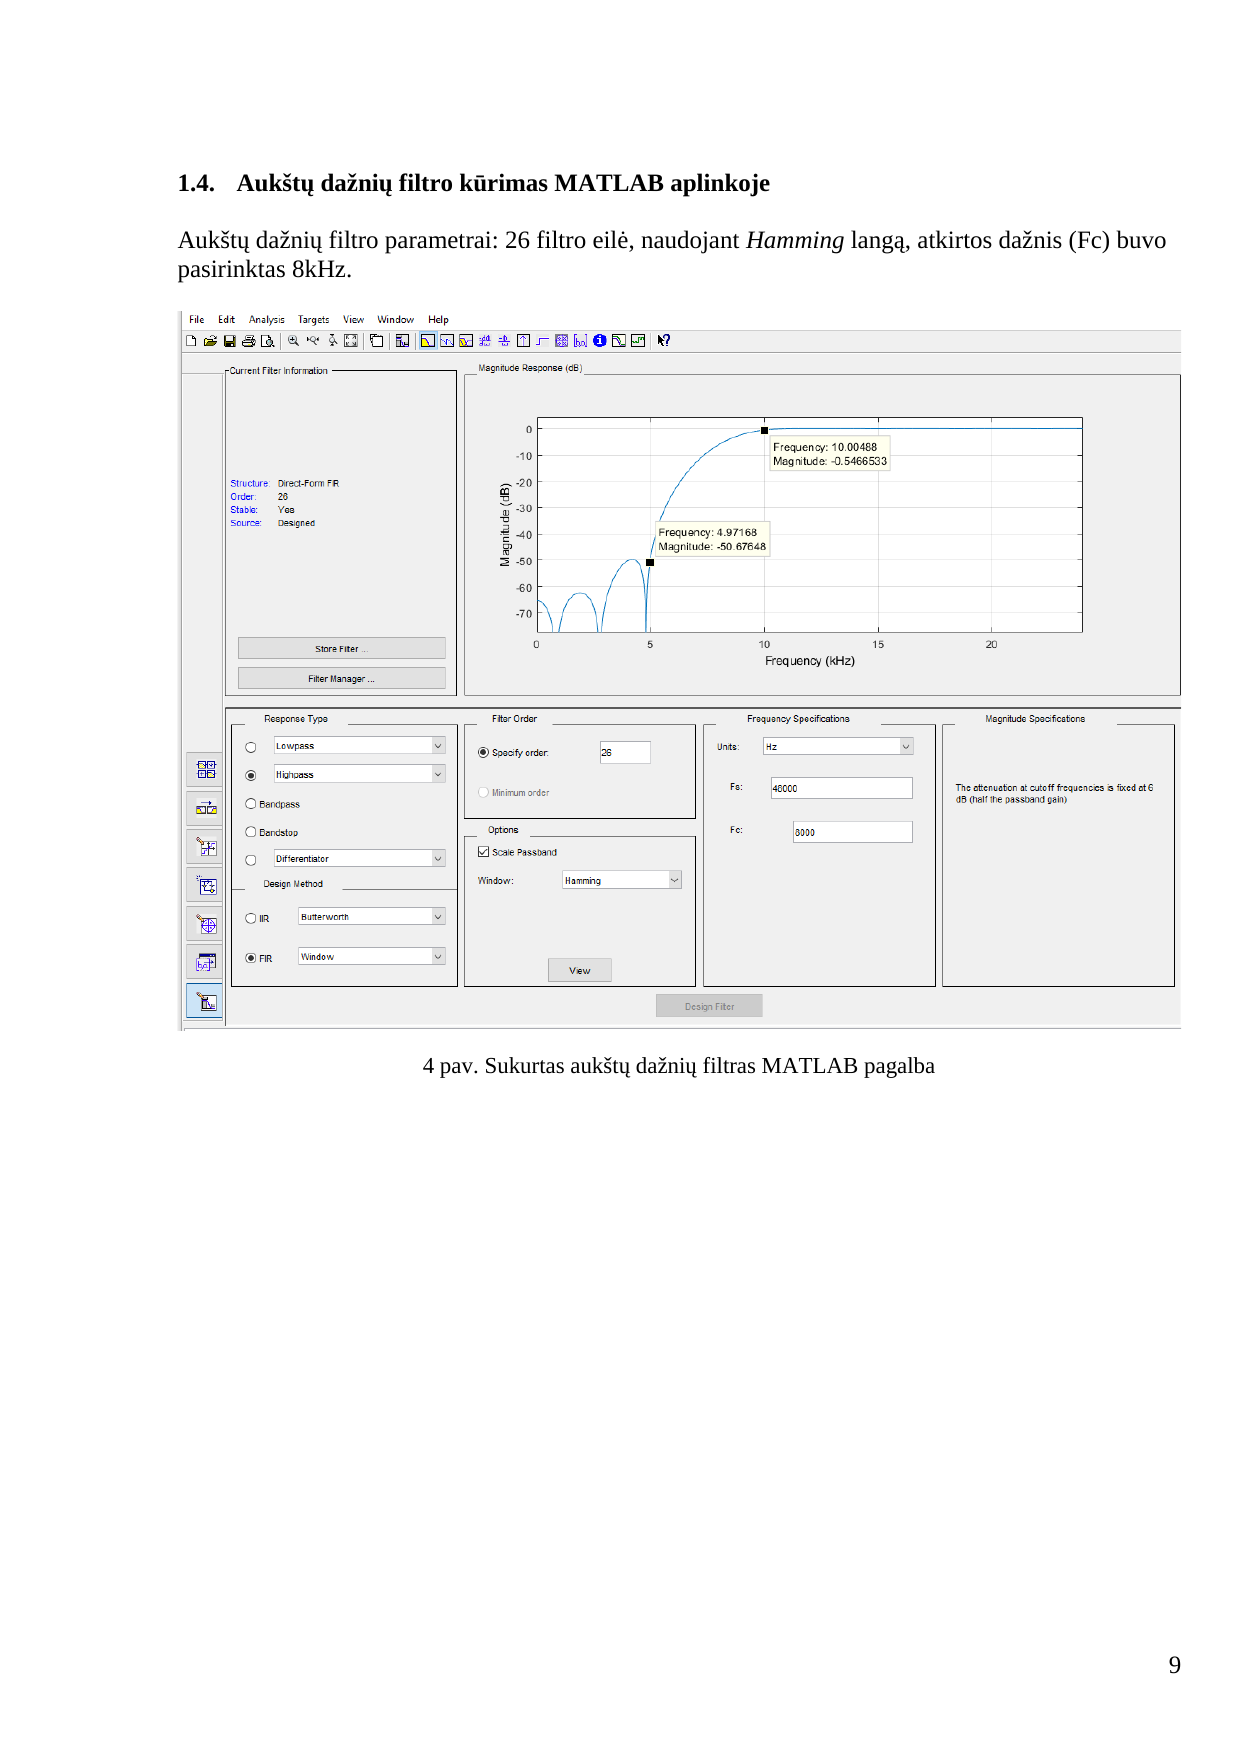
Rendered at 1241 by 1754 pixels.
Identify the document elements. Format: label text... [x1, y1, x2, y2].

text Aukštų dažnių filtro parametrai: 26 filtro eilė, naudojant Hamming langą, atkirtos dažnis (Fc) buvo pasirinktas 8kHz. [177, 225, 1181, 283]
subtitle Aukštų dažnių filtro kūrimas MATLAB aplinkoje [177, 168, 1181, 196]
picture [177, 311, 1182, 1031]
